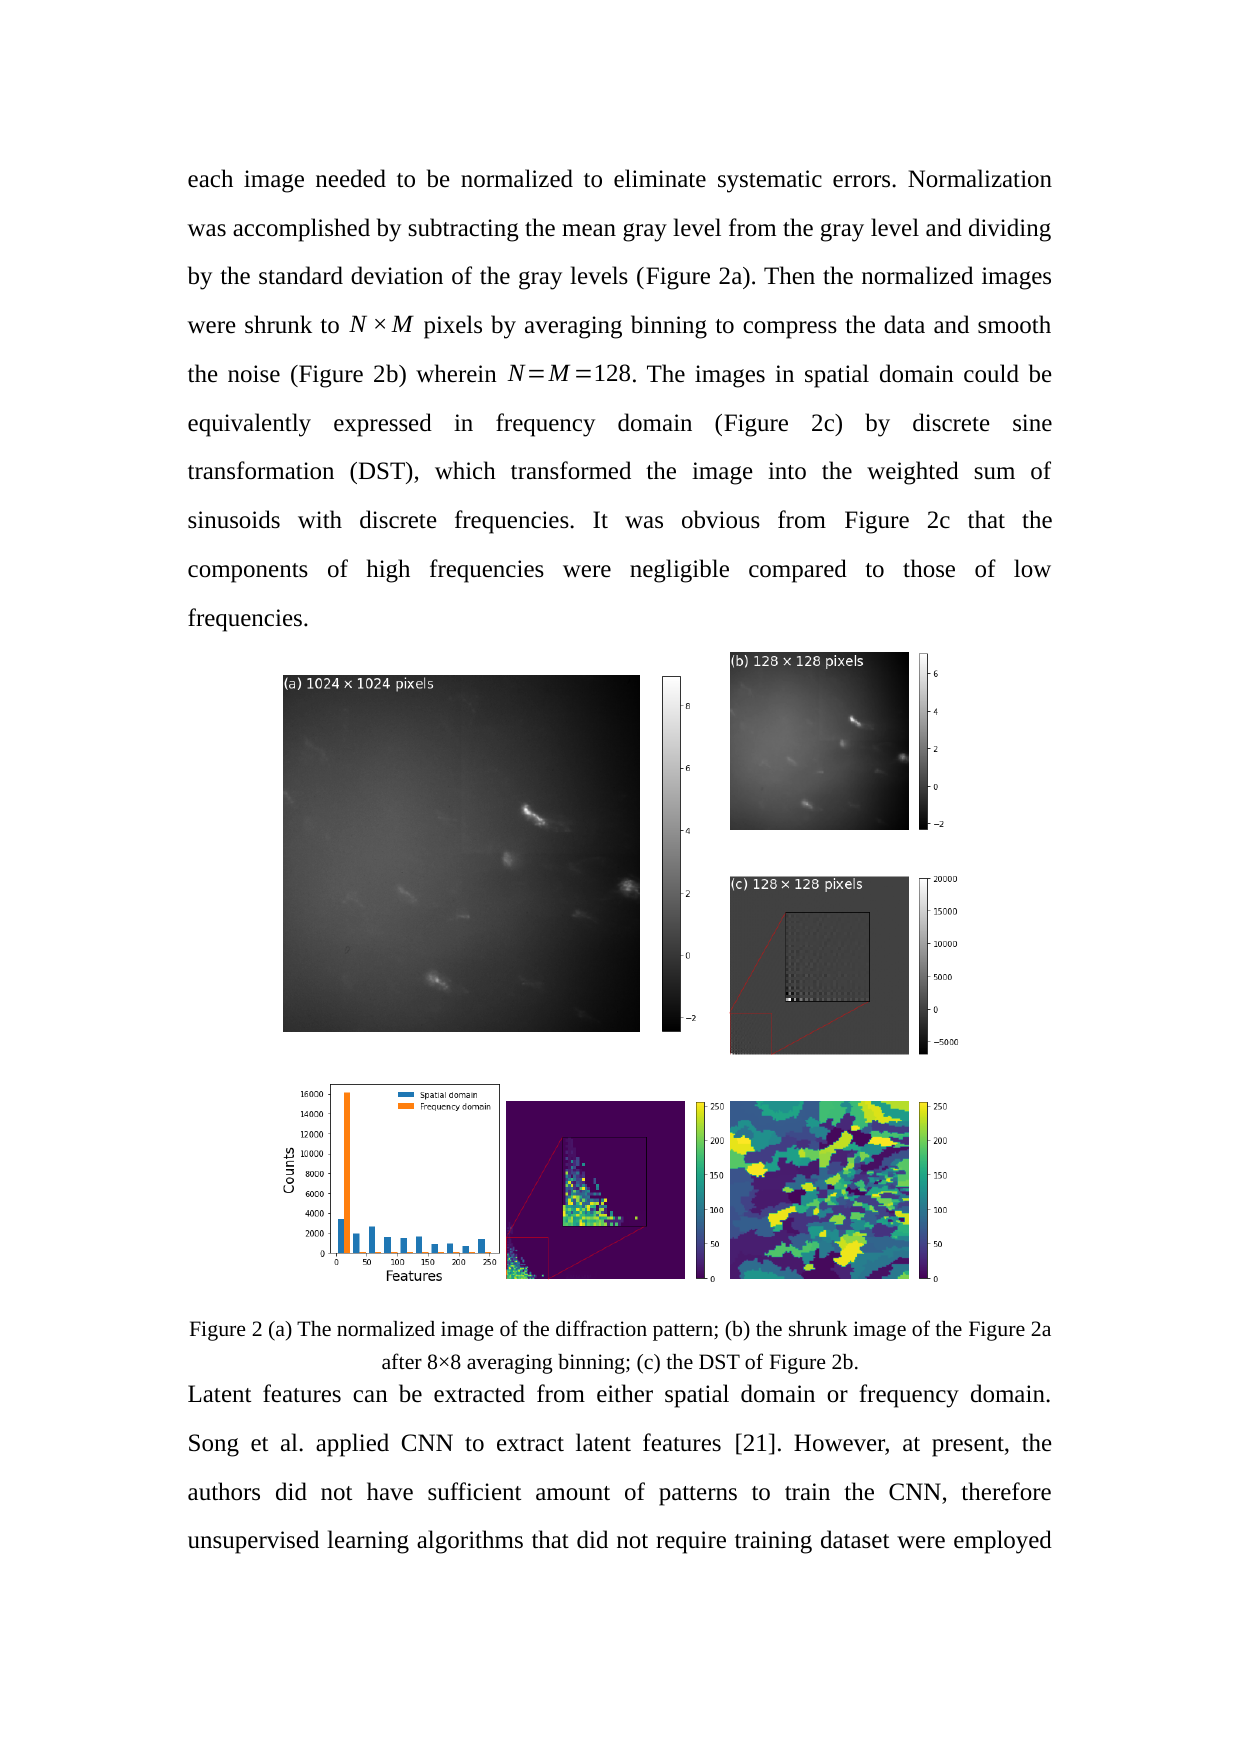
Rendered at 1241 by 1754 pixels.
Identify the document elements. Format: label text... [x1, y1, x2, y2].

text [187, 162, 1053, 633]
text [187, 1377, 1053, 1556]
picture [277, 647, 963, 1288]
text Figure 2 (a) The normalized image of the diffraction pattern; (b) the shrunk image of the Figure 2a after 8×8 averaging binning; (c) the DST of Figure 2b. [187, 1312, 1053, 1377]
